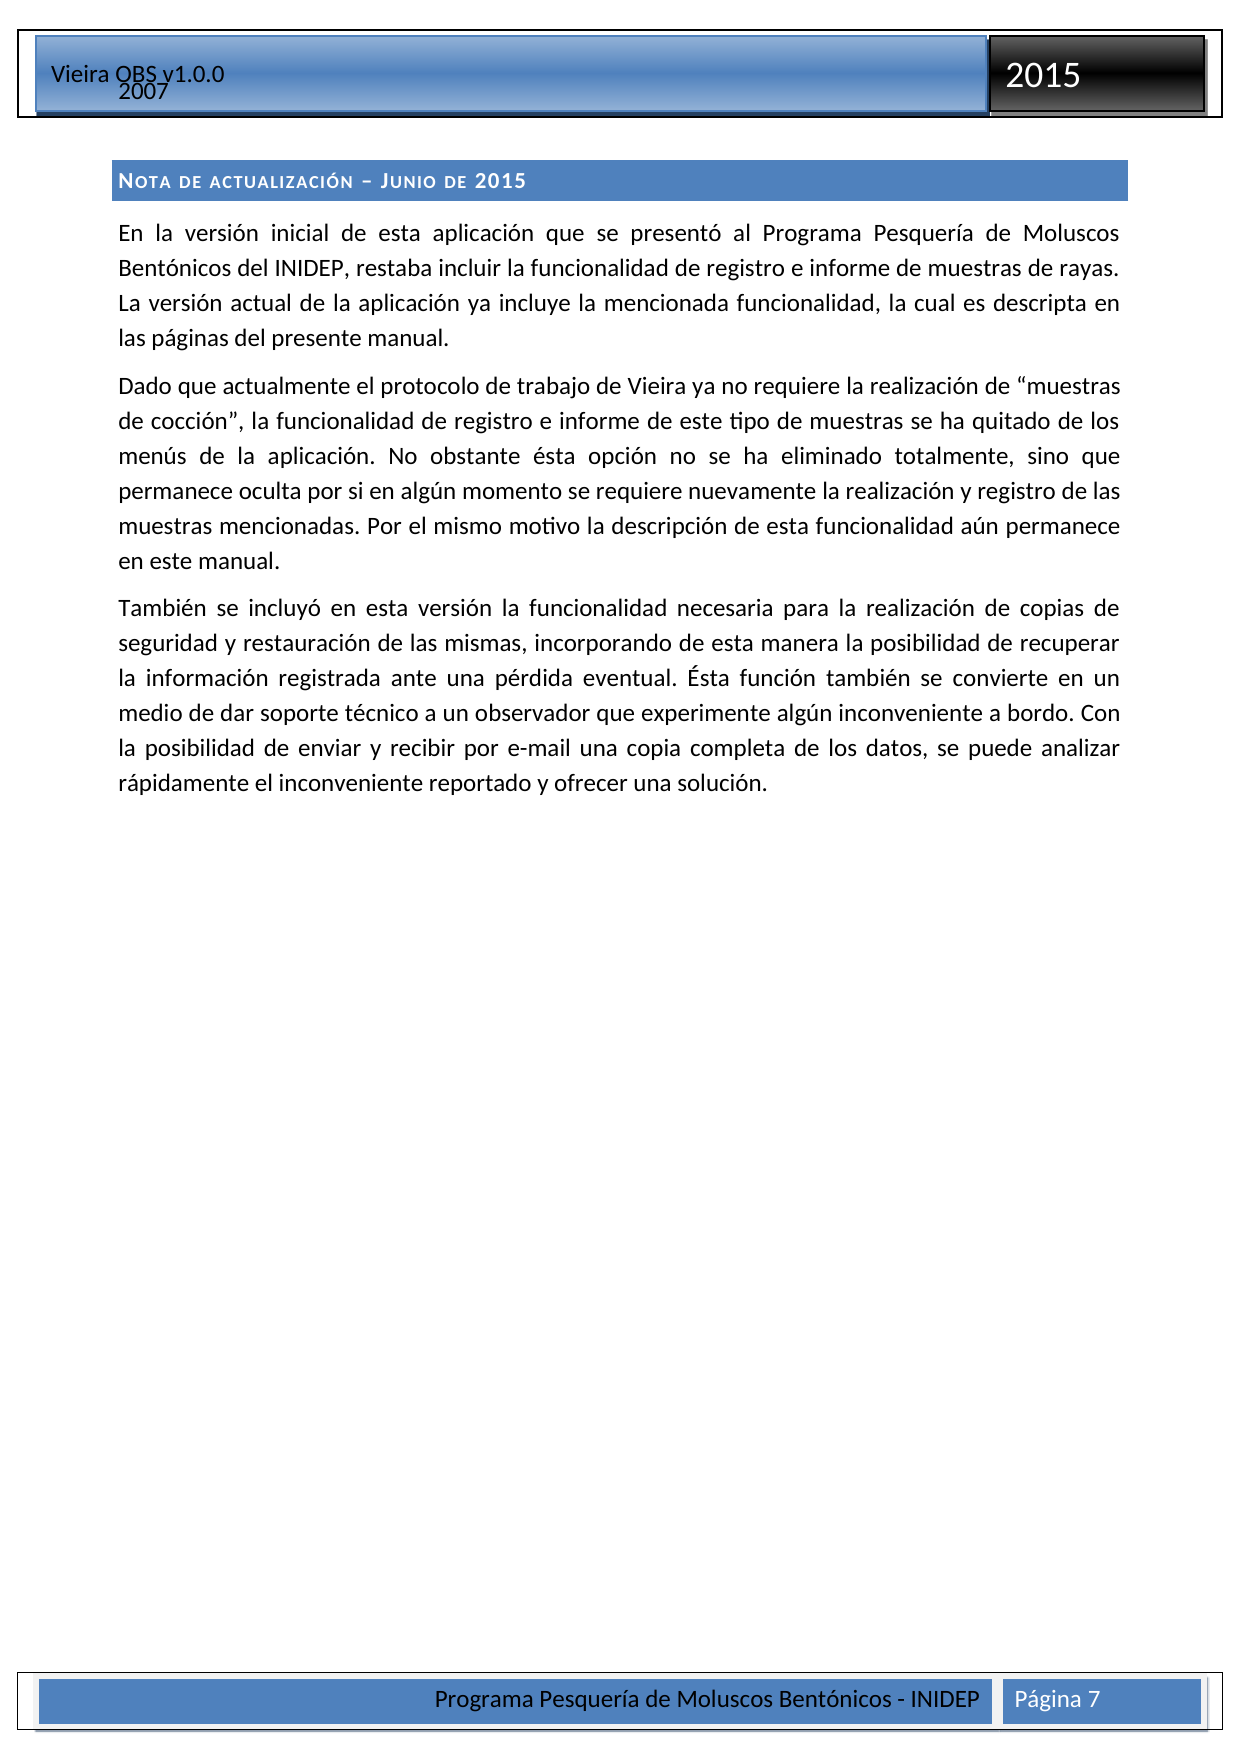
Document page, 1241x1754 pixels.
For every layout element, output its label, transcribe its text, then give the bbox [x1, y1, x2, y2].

text En la versión inicial de esta aplicación que se presentó al Programa Pesquería de Moluscos Bentónicos del INIDEP, restaba incluir la funcionalidad de registro e informe de muestras de rayas. La versión actual de la aplicación ya incluye la mencionada funcionalidad, la cual es descripta en las páginas del presente manual. [118, 217, 1122, 353]
text Dado que actualmente el protocolo de trabajo de Vieira ya no requiere la realización de “muestras de cocción”, la funcionalidad de registro e informe de este tipo de muestras se ha quitado de los menús de la aplicación. No obstante ésta opción no se ha eliminado totalmente, sino que permanece oculta por si en algún momento se requiere nuevamente la realización y registro de las muestras mencionadas. Por el mismo motivo la descripción de esta funcionalidad aún permanece en este manual. [118, 370, 1122, 575]
subtitle Nota de actualización – Junio de 2015 [118, 166, 1122, 194]
text También se incluyó en esta versión la funcionalidad necesaria para la realización de copias de seguridad y restauración de las mismas, incorporando de esta manera la posibilidad de recuperar la información registrada ante una pérdida eventual. Ésta función también se convierte en un medio de dar soporte técnico a un observador que experimente algún inconveniente a bordo. Con la posibilidad de enviar y recibir por e-mail una copia completa de los datos, se puede analizar rápidamente el inconveniente reportado y ofrecer una solución. [118, 592, 1122, 798]
